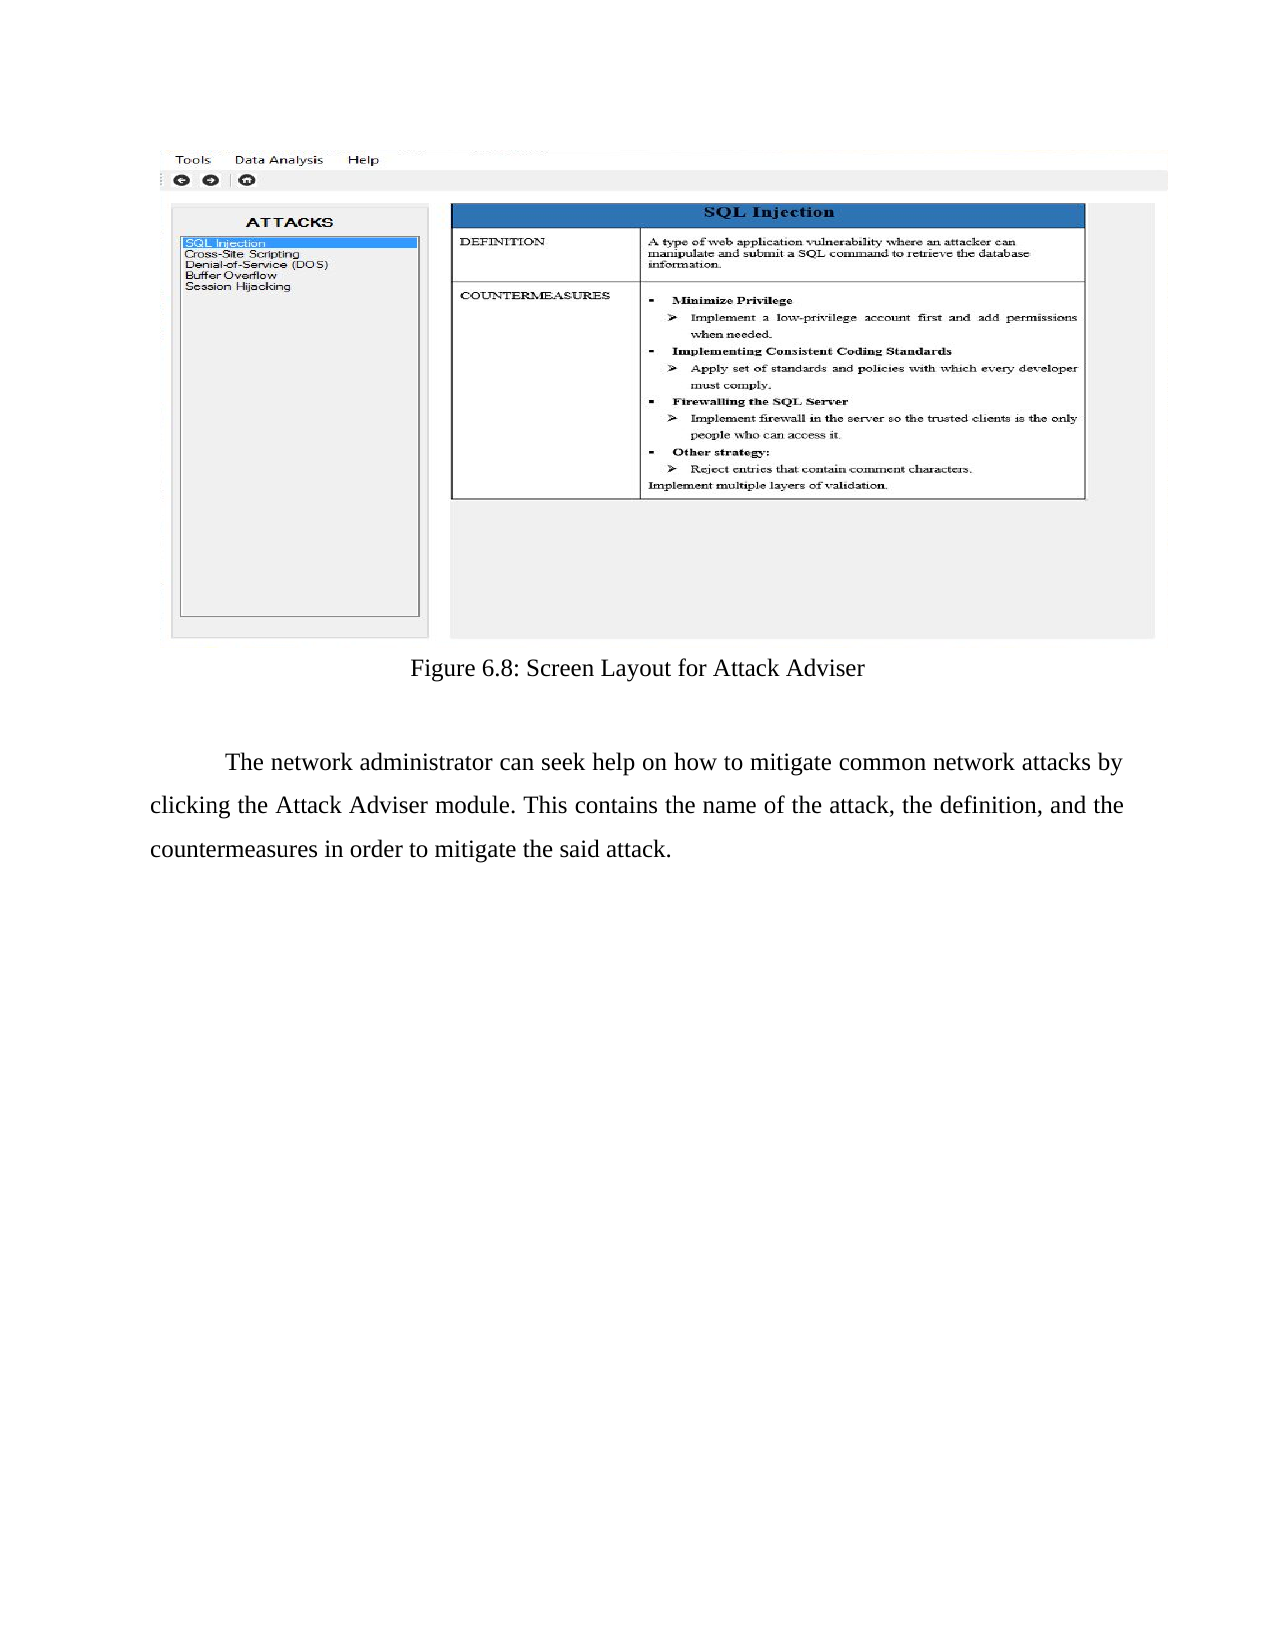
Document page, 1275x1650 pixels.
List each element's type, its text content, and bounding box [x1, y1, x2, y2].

text The network administrator can seek help on how to mitigate common network attacks by clicking the Attack Adviser module. This contains the name of the attack, the definition, and the countermeasures in order to mitigate the said attack. [150, 503, 1125, 787]
text Figure 6.8: Screen Layout for Attack Adviser [150, 150, 250, 437]
picture [250, 150, 1139, 647]
